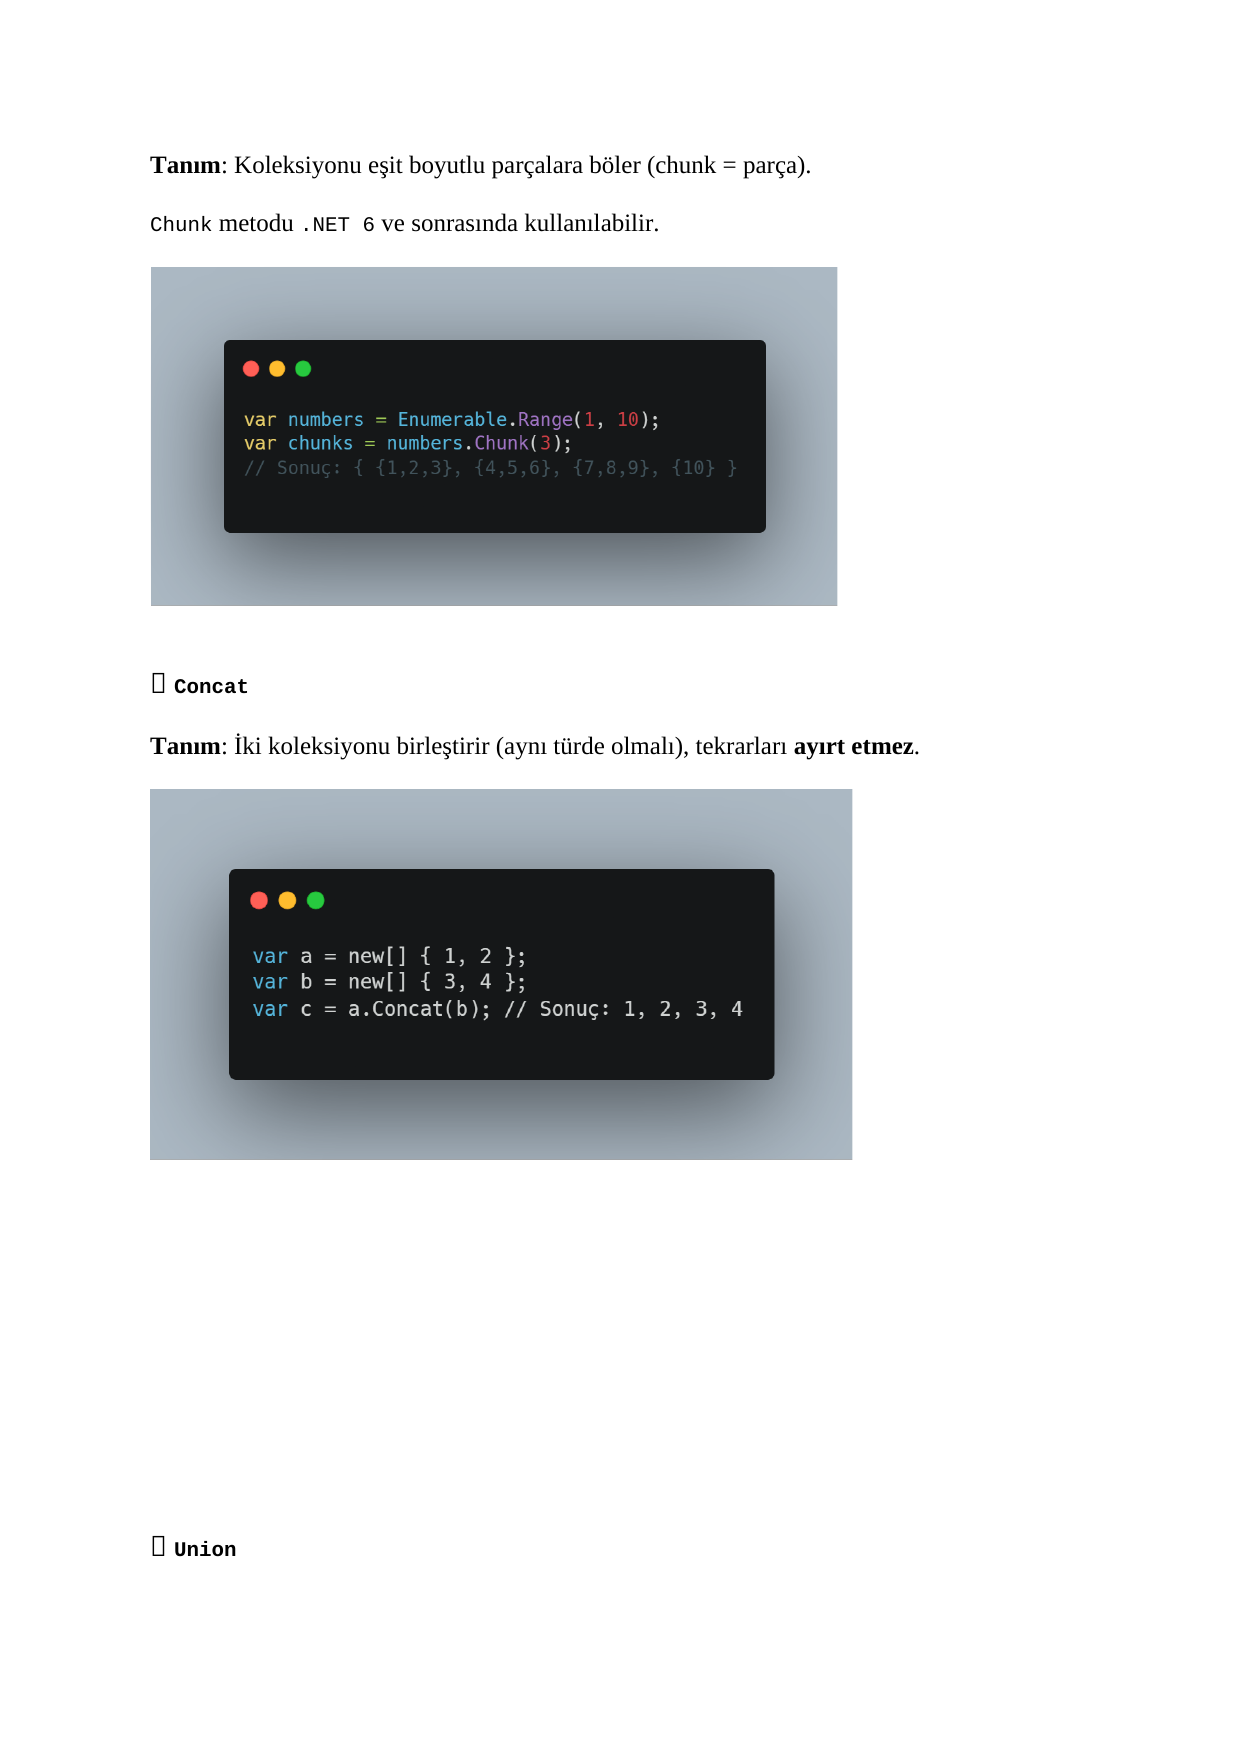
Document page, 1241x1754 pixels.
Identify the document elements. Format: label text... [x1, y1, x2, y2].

text 🔗 Concat [150, 664, 1090, 702]
picture [150, 266, 838, 606]
text Tanım: İki koleksiyonu birleştirir (aynı türde olmalı), tekrarları ayırt etmez. [150, 731, 1090, 760]
picture [150, 789, 853, 1160]
text Chunk metodu .NET 6 ve sonrasında kullanılabilir. [150, 208, 1090, 237]
text Tanım: Koleksiyonu eşit boyutlu parçalara böler (chunk = parça). [150, 150, 1090, 179]
text 🔄 Union [150, 1526, 1090, 1564]
